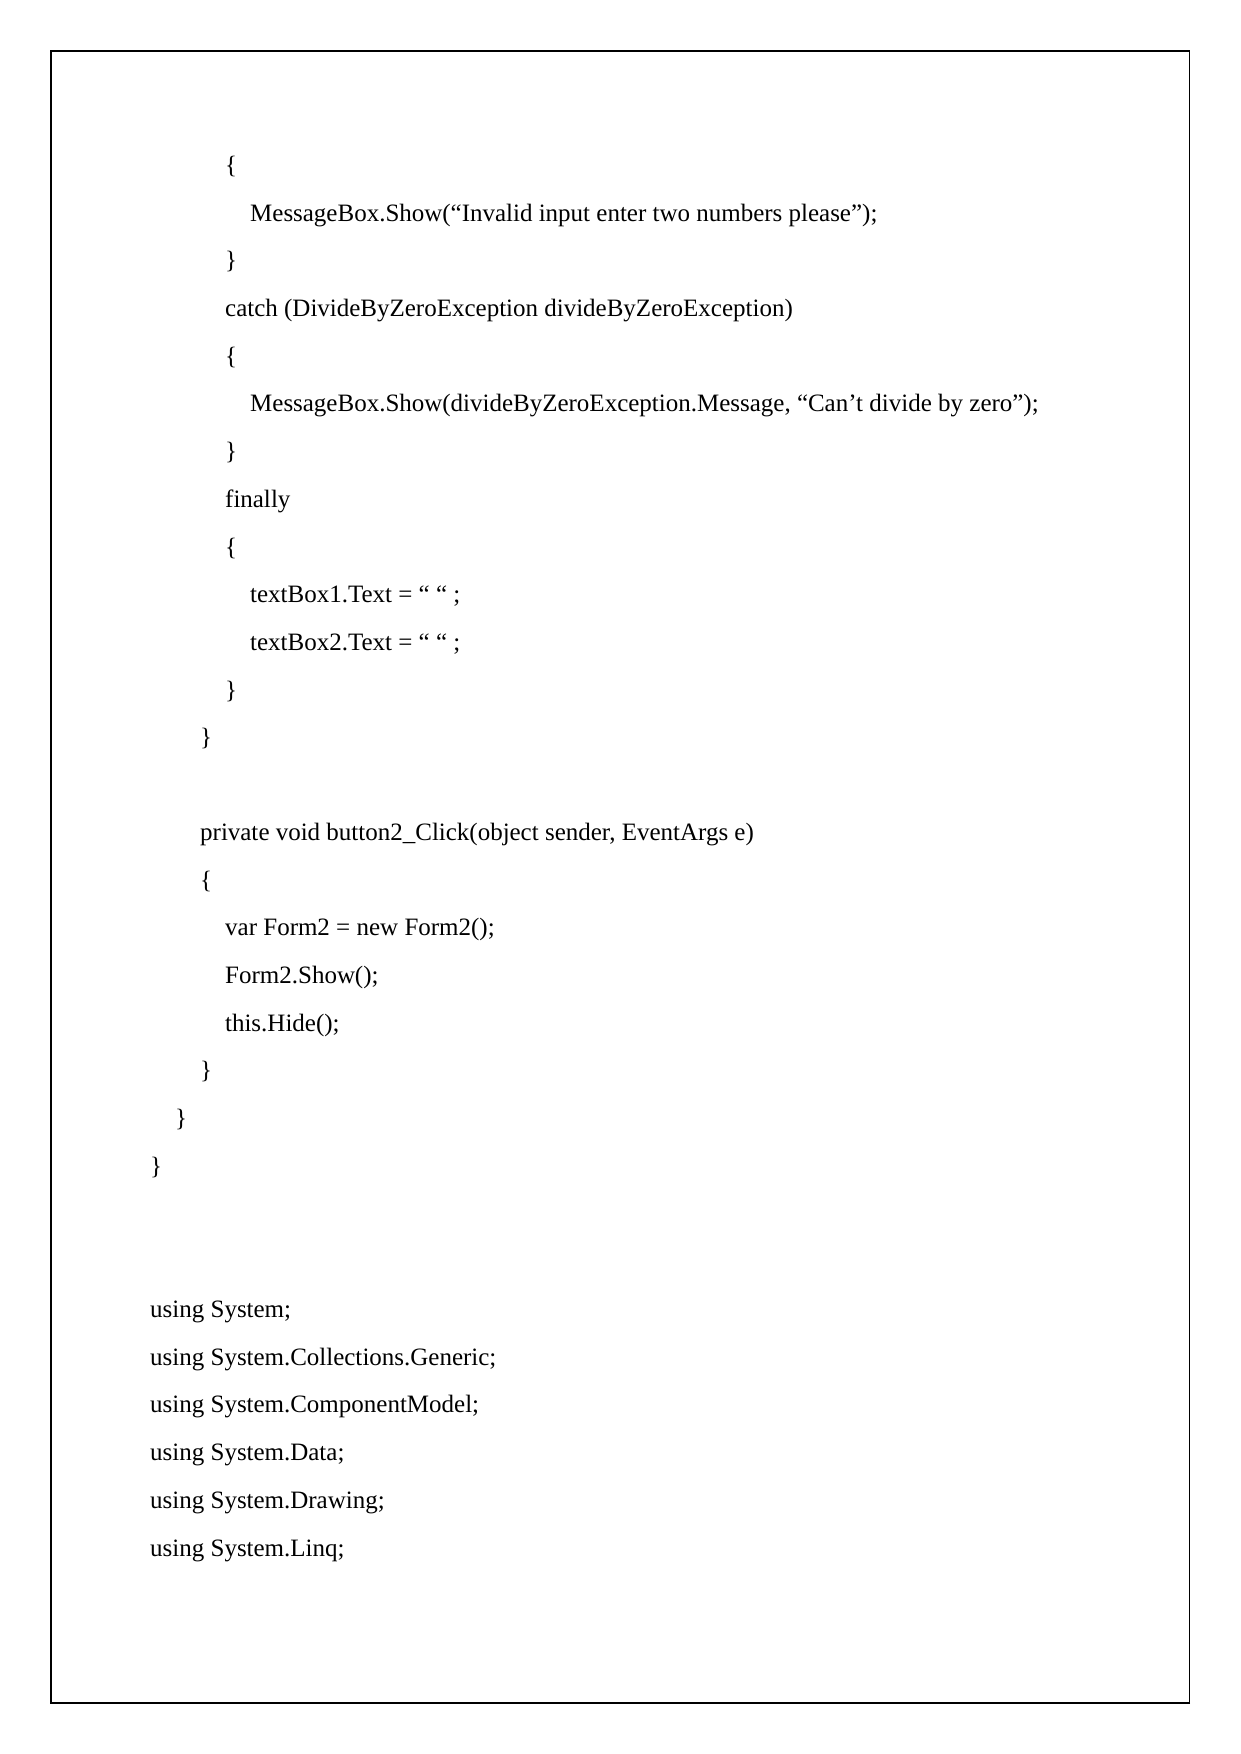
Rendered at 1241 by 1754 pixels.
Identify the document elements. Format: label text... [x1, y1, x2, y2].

text using System.ComponentModel; [150, 1389, 1090, 1418]
text using System.Collections.Generic; [150, 1342, 1090, 1371]
text } [150, 1056, 1090, 1084]
text using System.Drawing; [150, 1485, 1090, 1514]
text Form2.Show(); [150, 960, 1090, 989]
text finally [150, 484, 1090, 513]
text textBox1.Text = “ “ ; [150, 579, 1090, 608]
text } [150, 245, 1090, 274]
text this.Hide(); [150, 1008, 1090, 1037]
text } [150, 722, 1090, 751]
text } [150, 436, 1090, 465]
text catch (DivideByZeroException divideByZeroException) [150, 293, 1090, 322]
text } [150, 1103, 1090, 1132]
text { [150, 532, 1090, 560]
text private void button2_Click(object sender, EventArgs e) [150, 817, 1090, 846]
text { [150, 865, 1090, 893]
text } [150, 675, 1090, 703]
text MessageBox.Show(divideByZeroException.Message, “Can’t divide by zero”); [150, 388, 1090, 417]
text using System.Data; [150, 1437, 1090, 1466]
text using System; [150, 1294, 1090, 1323]
text MessageBox.Show(“Invalid input enter two numbers please”); [150, 198, 1090, 226]
text { [150, 150, 1090, 179]
text using System.Linq; [150, 1533, 1090, 1561]
text textBox2.Text = “ “ ; [150, 627, 1090, 656]
text } [150, 1151, 1090, 1180]
text { [150, 341, 1090, 369]
text var Form2 = new Form2(); [150, 912, 1090, 941]
